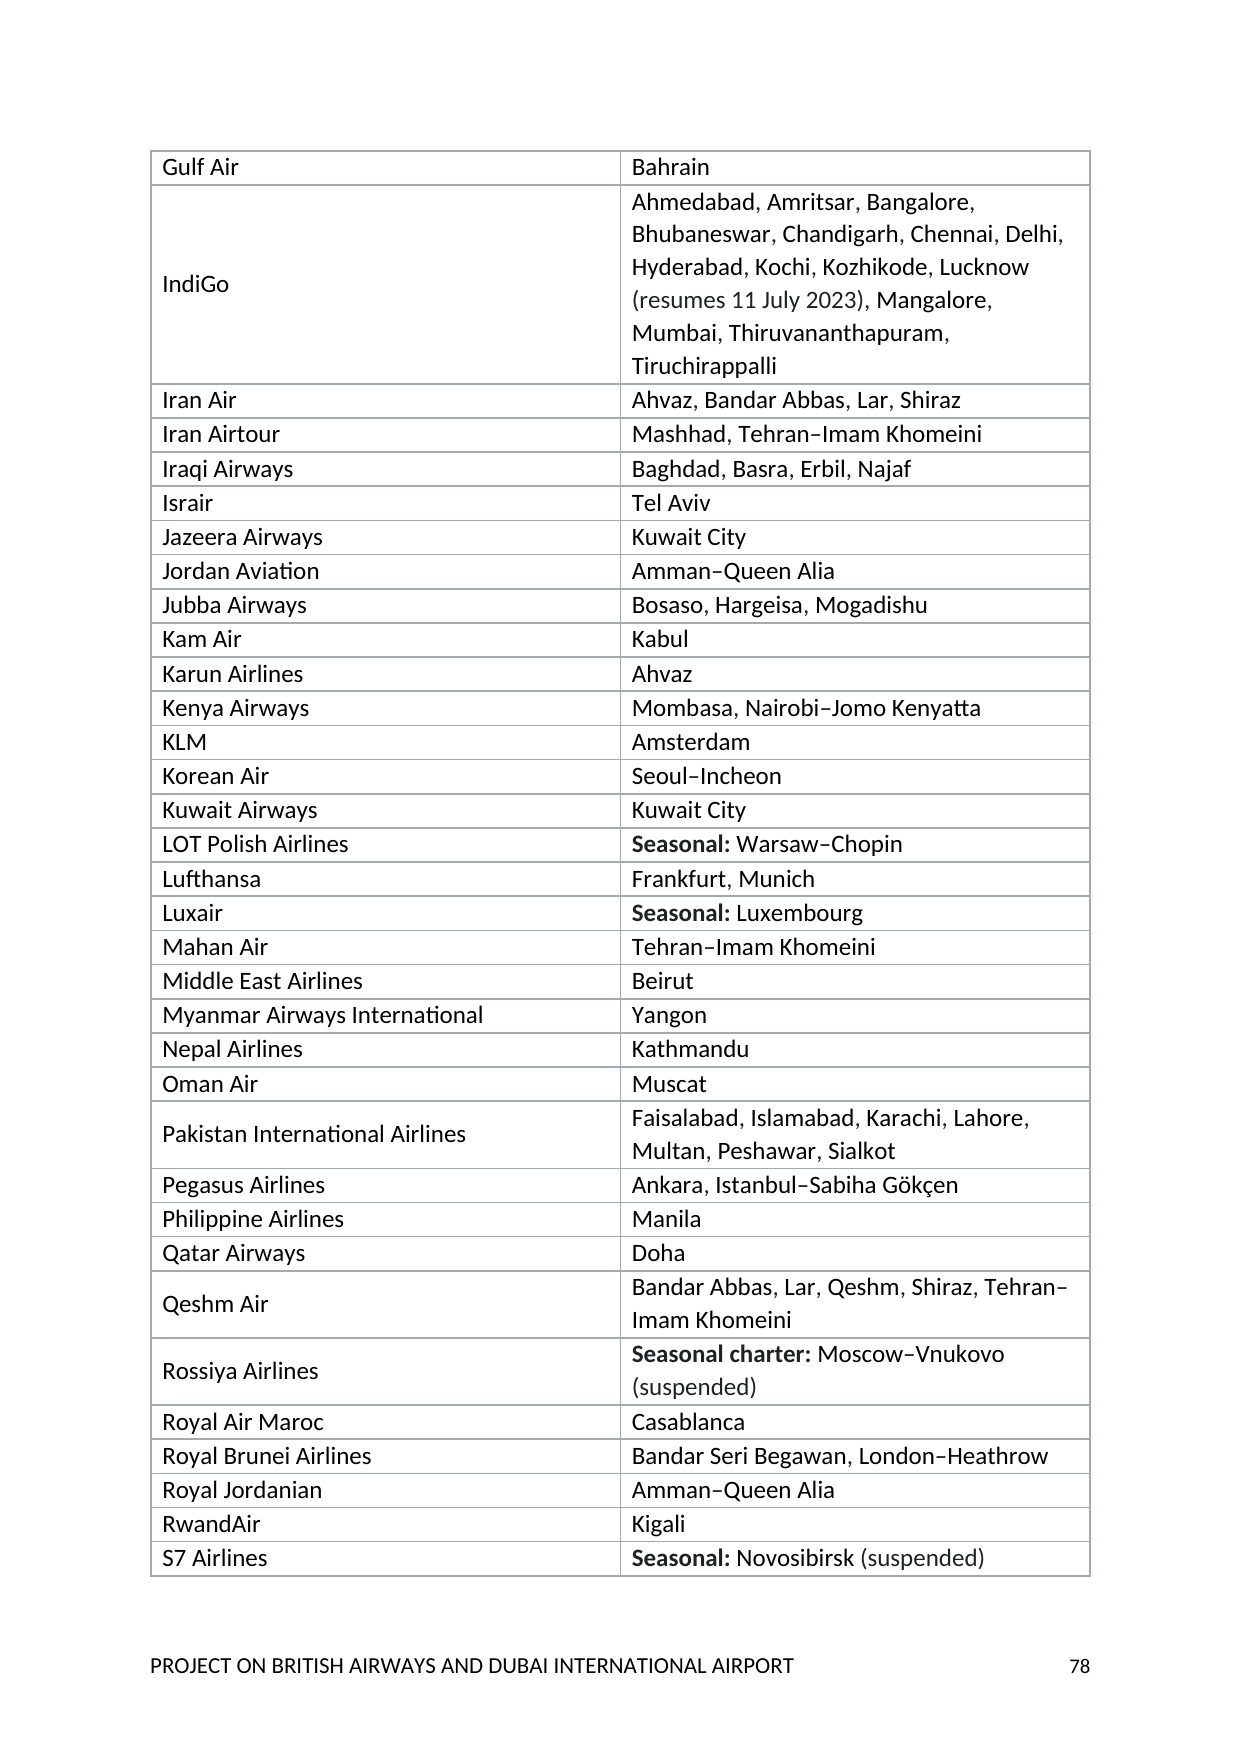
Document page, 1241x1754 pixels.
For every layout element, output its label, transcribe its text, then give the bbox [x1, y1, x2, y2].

table_cell Frankfurt, Munich [621, 863, 1089, 895]
table_cell Royal Air Maroc [152, 1406, 620, 1438]
table_cell Tehran–Imam Khomeini [621, 931, 1089, 964]
table_cell Jordan Aviation [152, 555, 620, 588]
table_cell Korean Air [152, 760, 620, 793]
table_cell Mahan Air [152, 931, 620, 964]
table_cell Kam Air [152, 624, 620, 656]
table_cell Manila [621, 1203, 1089, 1236]
table_cell Kuwait City [621, 795, 1089, 827]
table_cell Oman Air [152, 1068, 620, 1100]
table_cell Luxair [152, 897, 620, 929]
table_cell Kenya Airways [152, 692, 620, 724]
table_cell Pakistan International Airlines [152, 1102, 620, 1167]
table_cell IndiGo [152, 186, 620, 383]
table_cell Philippine Airlines [152, 1203, 620, 1236]
table_cell Karun Airlines [152, 658, 620, 690]
table_cell Seasonal: Luxembourg [621, 897, 1089, 929]
table_cell Tel Aviv [621, 487, 1089, 519]
table_cell Amsterdam [621, 726, 1089, 759]
table_cell Nepal Airlines [152, 1034, 620, 1066]
table_cell Royal Jordanian [152, 1474, 620, 1507]
table_cell LOT Polish Airlines [152, 829, 620, 861]
table_cell Yangon [621, 1000, 1089, 1032]
table_cell Bandar Abbas, Lar, Qeshm, Shiraz, Tehran–Imam Khomeini [621, 1272, 1089, 1337]
table_cell Kigali [621, 1508, 1089, 1541]
table_cell Beirut [621, 965, 1089, 998]
table_cell Ahmedabad, Amritsar, Bangalore, Bhubaneswar, Chandigarh, Chennai, Delhi, Hyderabad, Kochi, Kozhikode, Lucknow (resumes 11 July 2023), Mangalore, Mumbai, Thiruvananthapuram, Tiruchirappalli [621, 186, 1089, 383]
table_cell Ankara, Istanbul–Sabiha Gökçen [621, 1169, 1089, 1202]
table_cell Kabul [621, 624, 1089, 656]
table_cell Ahvaz [621, 658, 1089, 690]
table_cell Bahrain [621, 152, 1089, 184]
table_cell Iran Airtour [152, 419, 620, 451]
table_cell Casablanca [621, 1406, 1089, 1438]
table_cell Seasonal charter: Moscow–Vnukovo (suspended) [621, 1339, 1089, 1404]
table_cell Baghdad, Basra, Erbil, Najaf [621, 453, 1089, 485]
table_cell Lufthansa [152, 863, 620, 895]
table_cell Mashhad, Tehran–Imam Khomeini [621, 419, 1089, 451]
table_cell Amman–Queen Alia [621, 1474, 1089, 1507]
table_cell Kuwait City [621, 521, 1089, 554]
table_cell Bosaso, Hargeisa, Mogadishu [621, 590, 1089, 622]
table_cell Iran Air [152, 385, 620, 417]
table_cell Middle East Airlines [152, 965, 620, 998]
table_cell Mombasa, Nairobi–Jomo Kenyatta [621, 692, 1089, 724]
table_cell Iraqi Airways [152, 453, 620, 485]
table_cell Israir [152, 487, 620, 519]
table_cell Qatar Airways [152, 1237, 620, 1270]
table_cell Bandar Seri Begawan, London–Heathrow [621, 1440, 1089, 1472]
table_cell Gulf Air [152, 152, 620, 184]
table_cell Jubba Airways [152, 590, 620, 622]
table_cell Kathmandu [621, 1034, 1089, 1066]
table_cell Seasonal: Warsaw–Chopin [621, 829, 1089, 861]
table_cell KLM [152, 726, 620, 759]
table_cell Kuwait Airways [152, 795, 620, 827]
table_cell Doha [621, 1237, 1089, 1270]
table_cell Ahvaz, Bandar Abbas, Lar, Shiraz [621, 385, 1089, 417]
table_cell S7 Airlines [152, 1542, 620, 1575]
table_cell Pegasus Airlines [152, 1169, 620, 1202]
table_cell Seasonal: Novosibirsk (suspended) [621, 1542, 1089, 1575]
table_cell Rossiya Airlines [152, 1339, 620, 1404]
table_cell Faisalabad, Islamabad, Karachi, Lahore, Multan, Peshawar, Sialkot [621, 1102, 1089, 1167]
table_cell Qeshm Air [152, 1272, 620, 1337]
table_cell Muscat [621, 1068, 1089, 1100]
table_cell Seoul–Incheon [621, 760, 1089, 793]
table_cell RwandAir [152, 1508, 620, 1541]
table_cell Royal Brunei Airlines [152, 1440, 620, 1472]
table_cell Myanmar Airways International [152, 1000, 620, 1032]
table_cell Amman–Queen Alia [621, 555, 1089, 588]
table_cell Jazeera Airways [152, 521, 620, 554]
